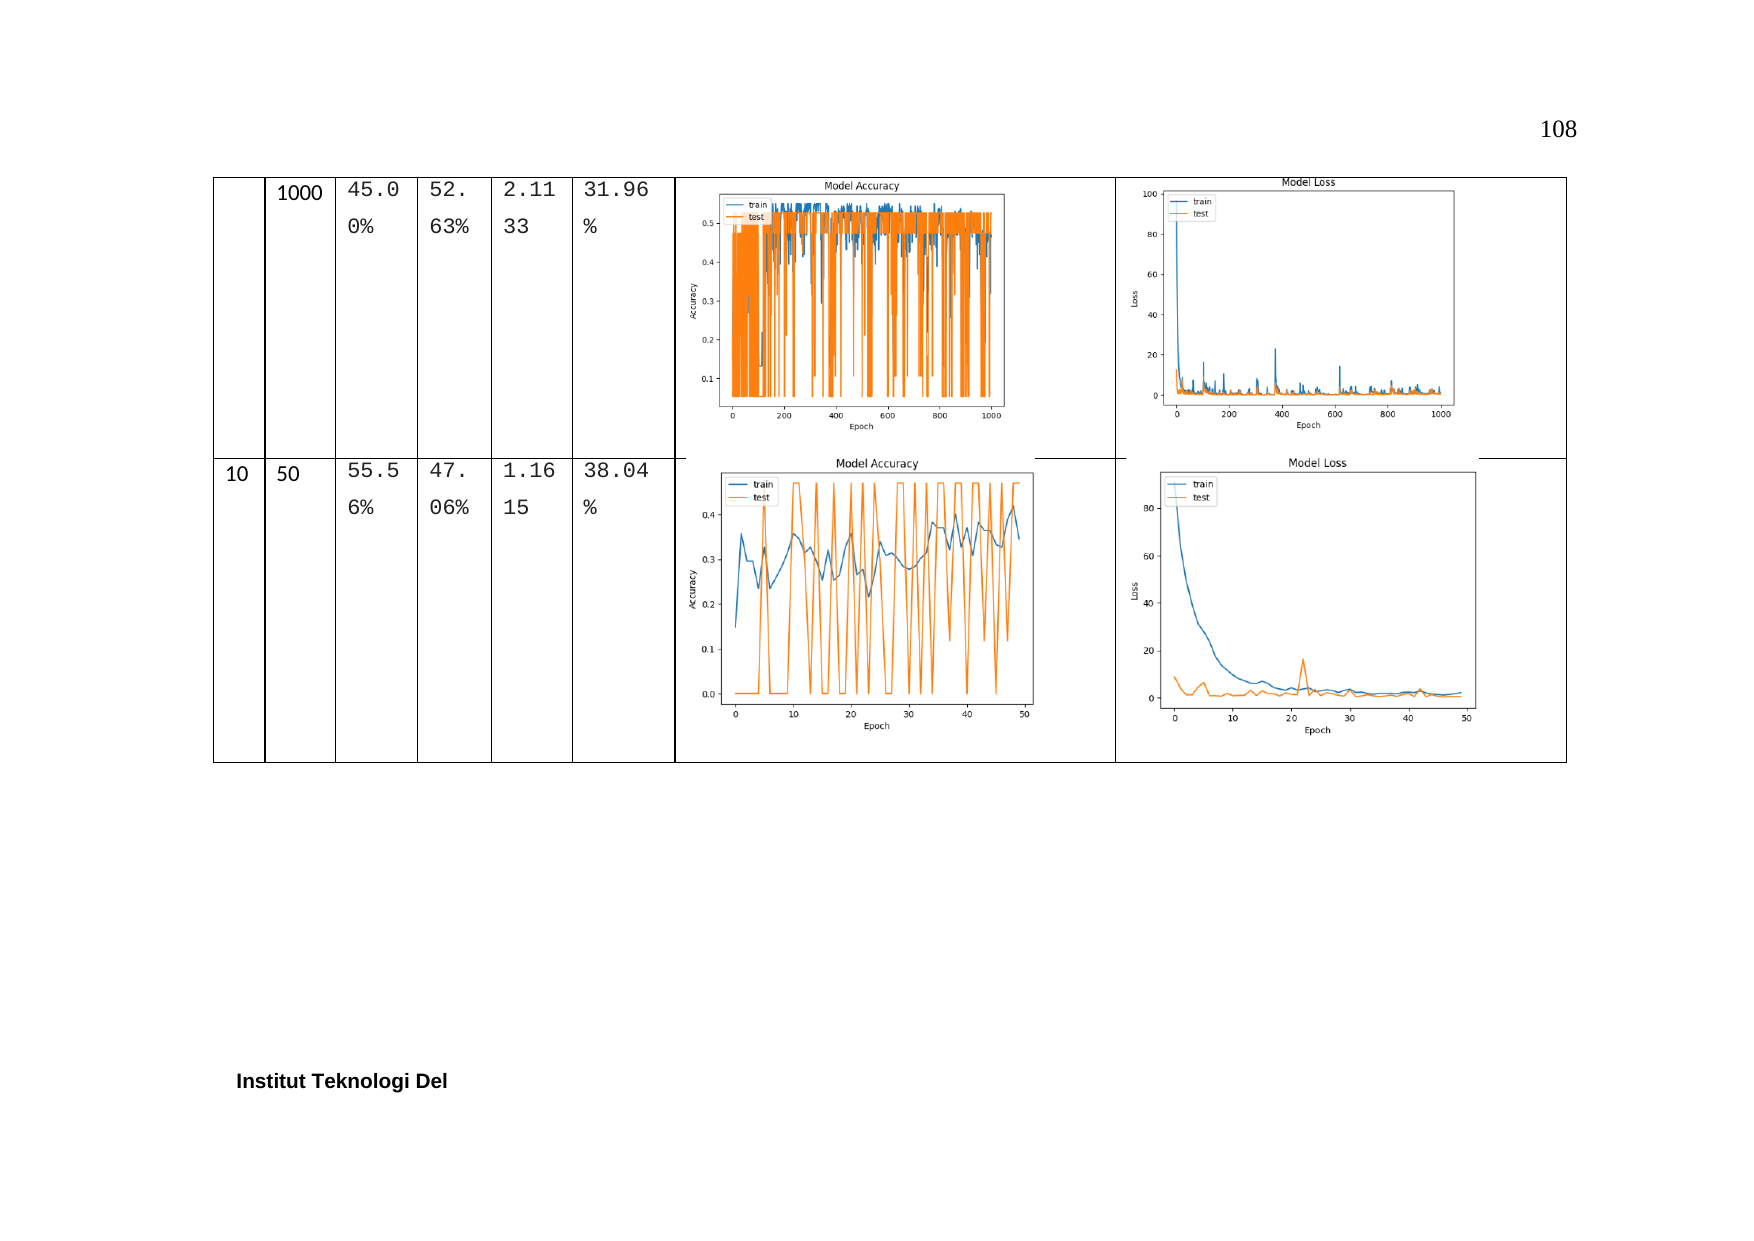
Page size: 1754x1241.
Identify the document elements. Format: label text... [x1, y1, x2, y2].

table_cell 55.56% [336, 459, 417, 762]
picture [686, 458, 1035, 731]
table_cell 2.1133 [492, 178, 572, 458]
table_cell 38.04 % [573, 459, 674, 762]
picture [686, 178, 1006, 431]
table_cell [1116, 459, 1566, 762]
table_cell 31.96 % [573, 178, 674, 458]
picture [1126, 178, 1456, 431]
table_cell [1116, 178, 1566, 458]
table_cell 50 [266, 459, 335, 762]
table_cell 1000 [266, 178, 335, 458]
table_cell 47.06% [418, 459, 491, 762]
table_cell [676, 459, 1115, 762]
table_cell [676, 178, 1115, 458]
table_cell 45.00% [336, 178, 417, 458]
table_cell [214, 178, 264, 458]
table_cell 1.1615 [492, 459, 572, 762]
table_cell 10 [214, 459, 264, 762]
table_cell 52.63% [418, 178, 491, 458]
picture [1126, 458, 1479, 736]
